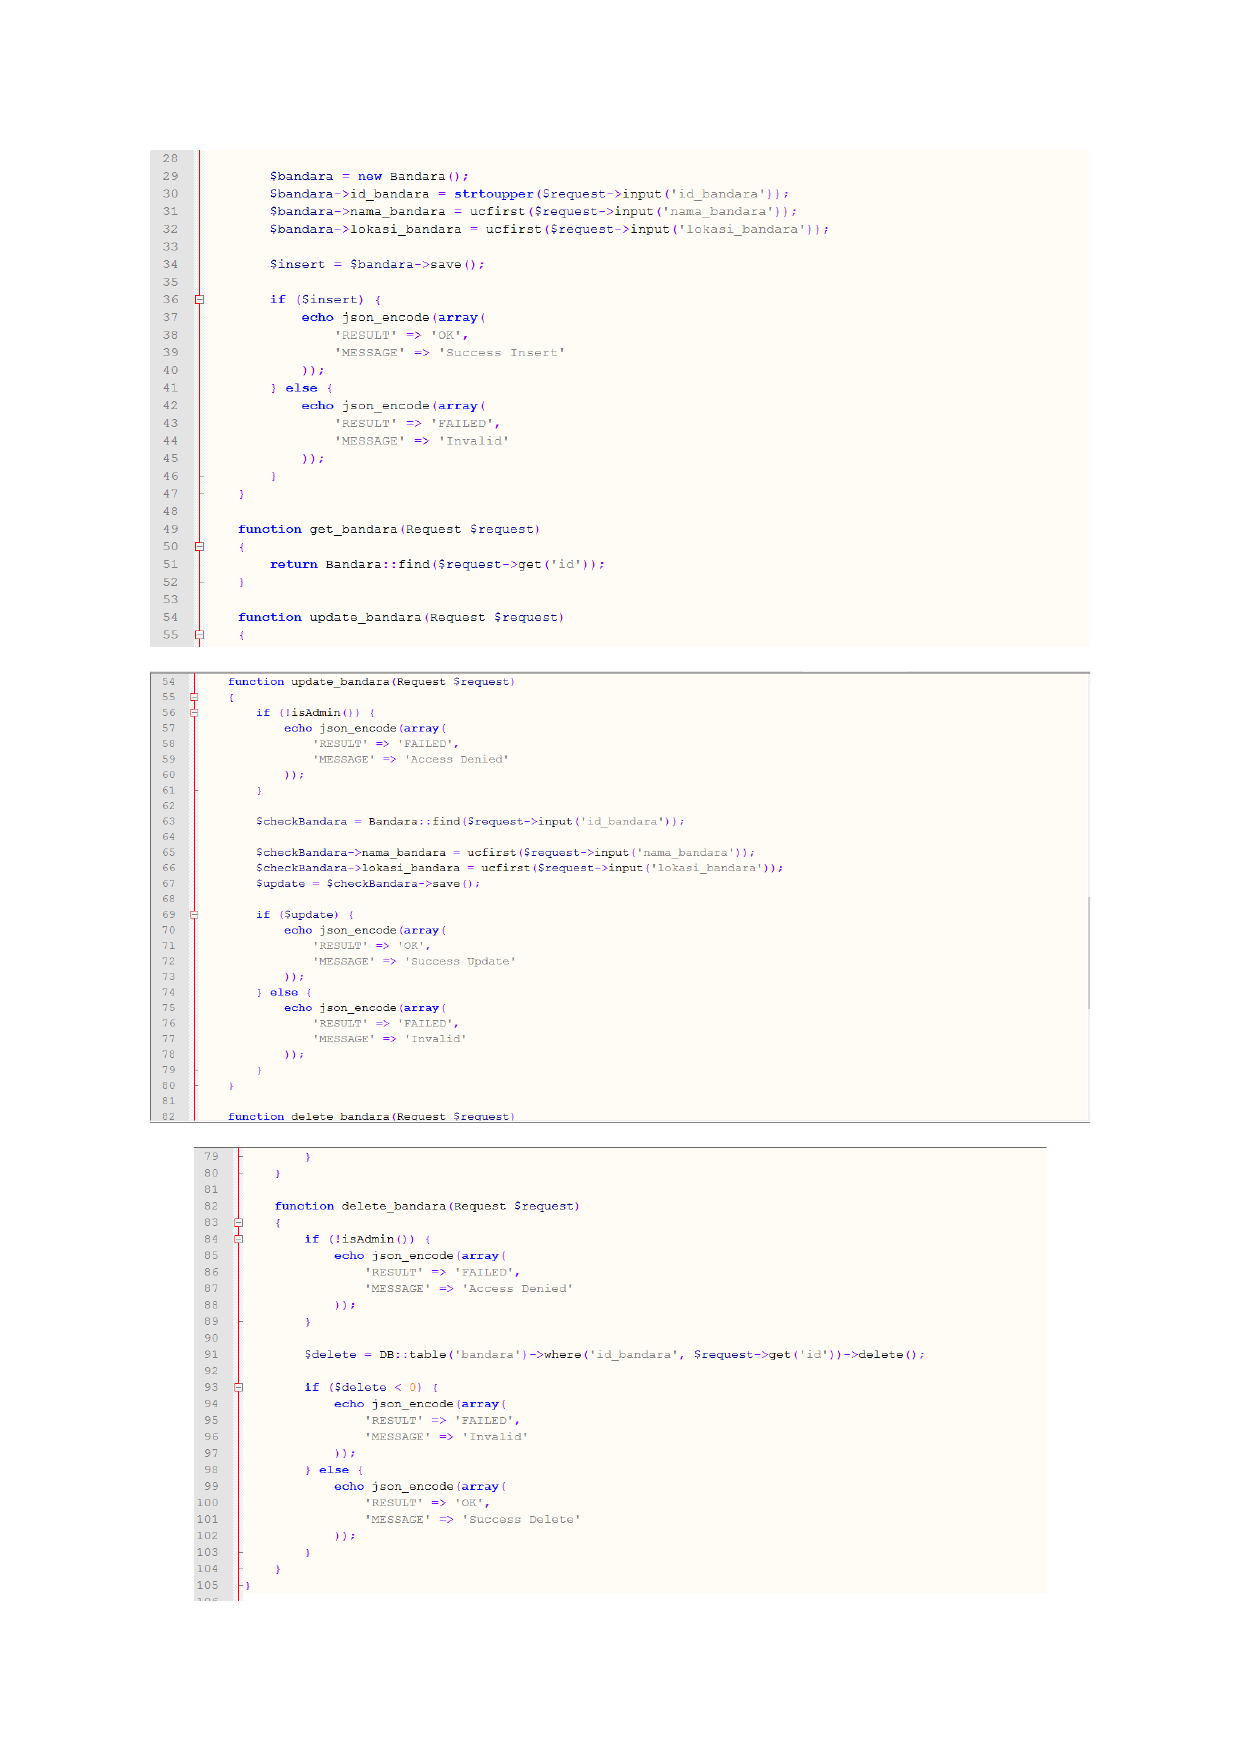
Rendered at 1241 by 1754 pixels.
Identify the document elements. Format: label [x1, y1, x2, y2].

picture [150, 671, 1091, 1123]
picture [150, 150, 1091, 647]
picture [193, 1147, 1047, 1601]
